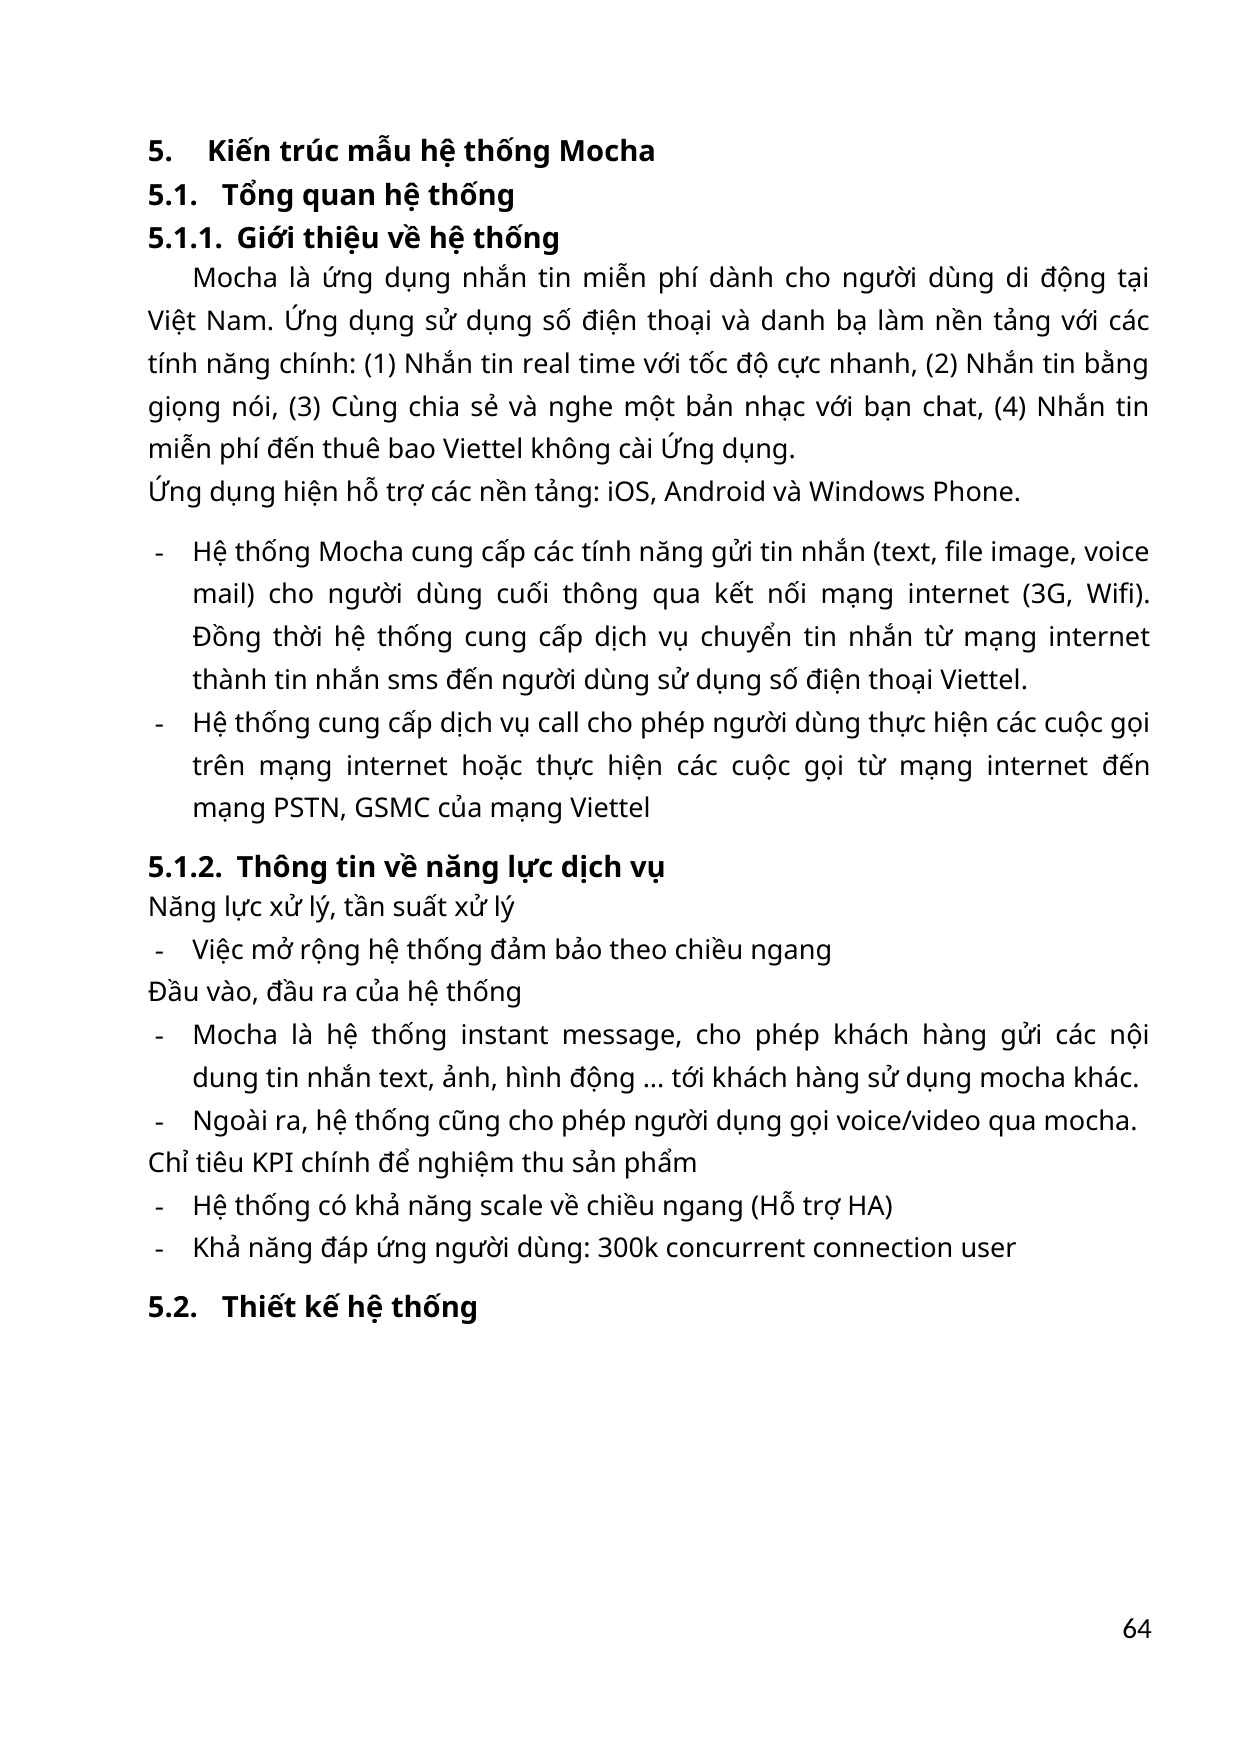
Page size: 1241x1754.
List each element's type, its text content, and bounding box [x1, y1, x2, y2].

list Hệ thống Mocha cung cấp các tính năng gửi tin nhắn (text, file image, voice mail) cho người dùng cuối thông qua kết nối mạng internet (3G, Wifi). Đồng thời hệ thống cung cấp dịch vụ chuyển tin nhắn từ mạng internet thành tin nhắn sms đến người dùng sử dụng số điện thoại Viettel. [154, 531, 1152, 699]
list Chỉ tiêu KPI chính để nghiệm thu sản phẩm [148, 1142, 1152, 1182]
list Đầu vào, đầu ra của hệ thống [148, 972, 1152, 1011]
subtitle Tổng quan hệ thống [148, 174, 1152, 213]
list Hệ thống có khả năng scale về chiều ngang (Hỗ trợ HA) [154, 1185, 1152, 1224]
text Mocha là ứng dụng nhắn tin miễn phí dành cho người dùng di động tại Việt Nam. Ứng dụng sử dụng số điện thoại và danh bạ làm nền tảng với các tính năng chính: (1) Nhắn tin real time với tốc độ cực nhanh, (2) Nhắn tin bằng giọng nói, (3) Cùng chia sẻ và nghe một bản nhạc với bạn chat, (4) Nhắn tin miễn phí đến thuê bao Viettel không cài Ứng dụng. Ứng dụng hiện hỗ trợ các nền tảng: iOS, Android và Windows Phone. [148, 257, 1152, 511]
list Ngoài ra, hệ thống cũng cho phép người dụng gọi voice/video qua mocha. [154, 1099, 1152, 1139]
list Hệ thống cung cấp dịch vụ call cho phép người dùng thực hiện các cuộc gọi trên mạng internet hoặc thực hiện các cuộc gọi từ mạng internet đến mạng PSTN, GSMC của mạng Viettel [154, 702, 1152, 827]
list Mocha là hệ thống instant message, cho phép khách hàng gửi các nội dung tin nhắn text, ảnh, hình động ... tới khách hàng sử dụng mocha khác. [154, 1014, 1152, 1097]
list Khả năng đáp ứng người dùng: 300k concurrent connection user [154, 1227, 1152, 1267]
list Năng lực xử lý, tần suất xử lý [148, 886, 1152, 926]
subtitle Thiết kế hệ thống [148, 1287, 1152, 1326]
subtitle Giới thiệu về hệ thống [148, 218, 1152, 257]
subtitle Kiến trúc mẫu hệ thống Mocha [148, 130, 1152, 170]
subtitle Thông tin về năng lực dịch vụ [148, 847, 1152, 886]
list Việc mở rộng hệ thống đảm bảo theo chiều ngang [154, 929, 1152, 969]
